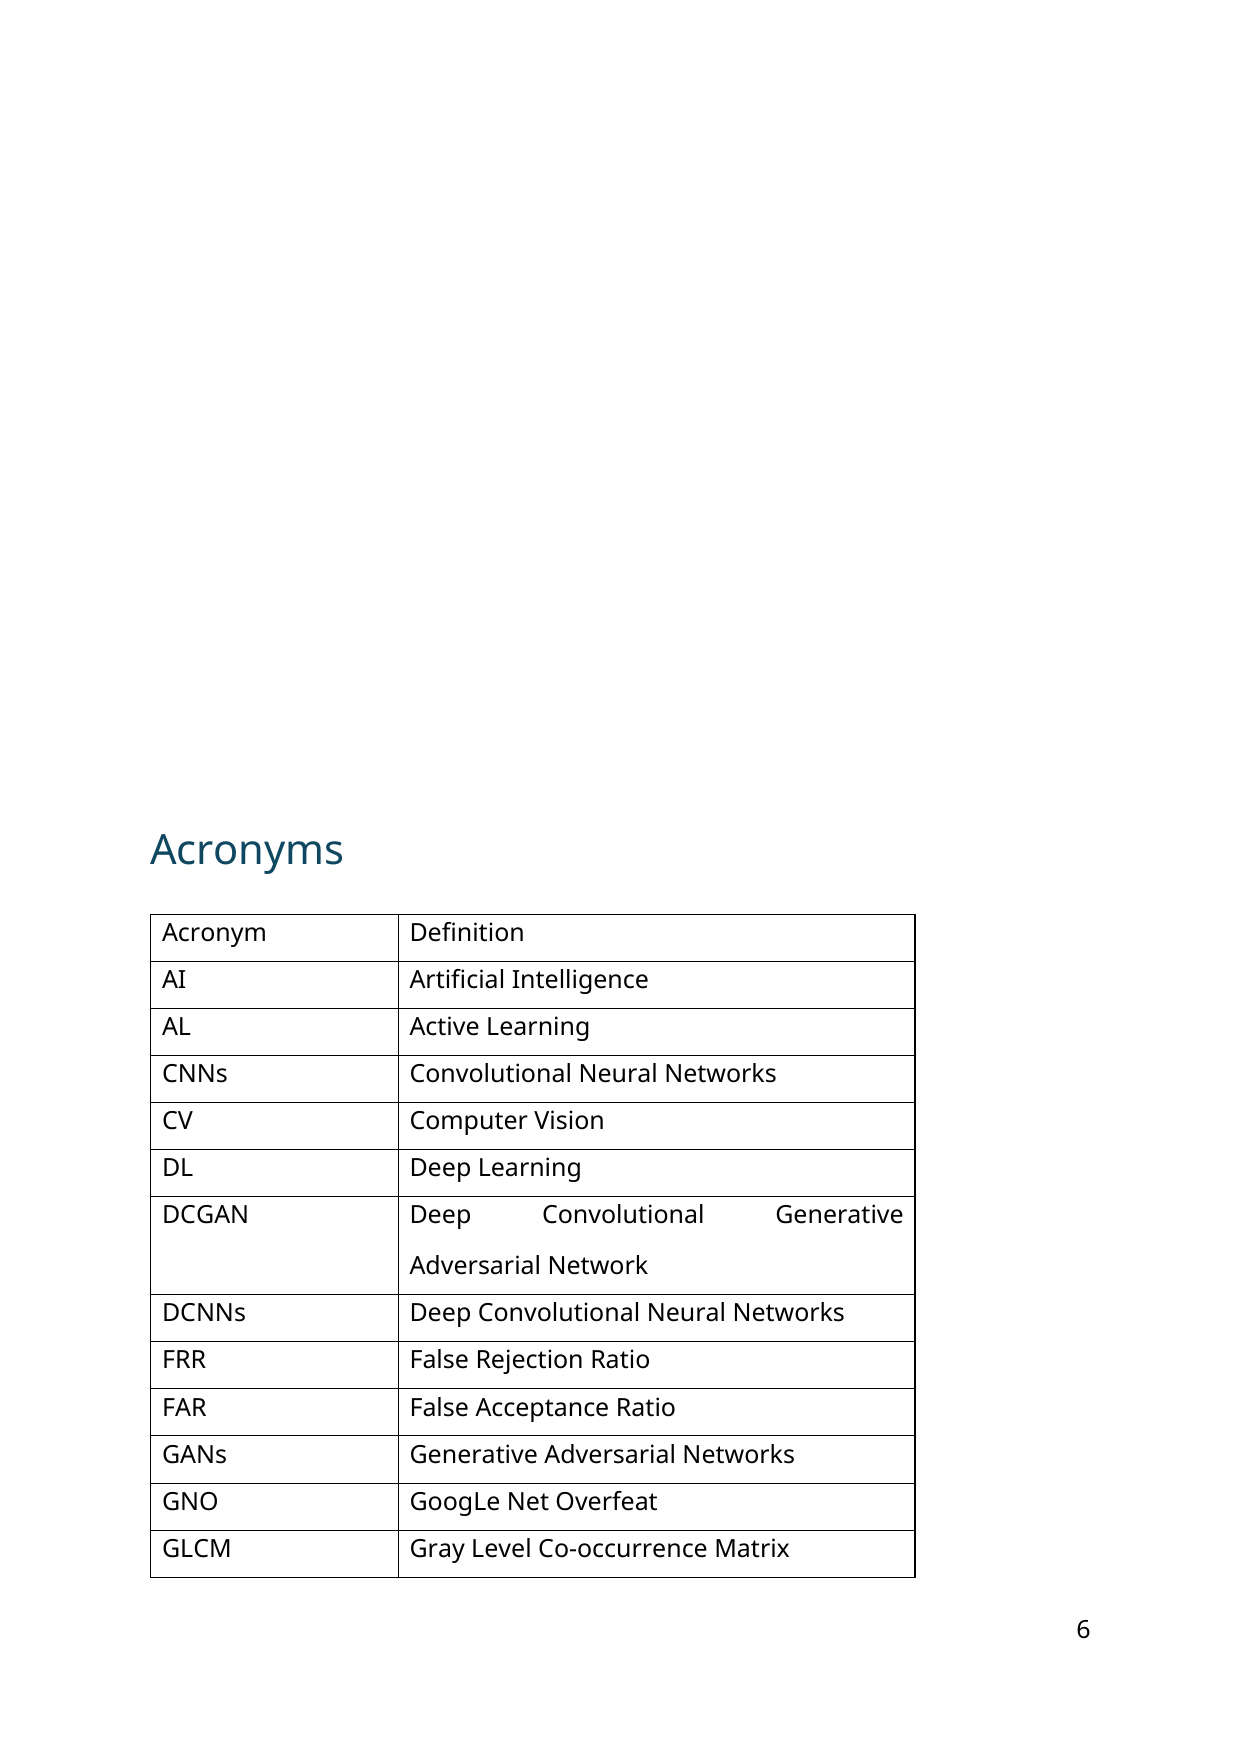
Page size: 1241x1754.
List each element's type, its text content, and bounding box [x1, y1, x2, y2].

table_cell Gray Level Co-occurrence Matrix [399, 1531, 914, 1577]
table_cell GoogLe Net Overfeat [399, 1484, 914, 1529]
table_cell False Acceptance Ratio [399, 1389, 914, 1435]
table_cell DCNNs [151, 1295, 398, 1341]
subtitle Acronyms [150, 820, 1090, 877]
table_cell CV [151, 1103, 398, 1149]
table_cell GLCM [151, 1531, 398, 1577]
table_cell AI [151, 962, 398, 1008]
table_cell Computer Vision [399, 1103, 914, 1149]
table_cell CNNs [151, 1056, 398, 1102]
table_cell DL [151, 1150, 398, 1196]
table_header Acronym [151, 915, 398, 961]
table_cell Deep Learning [399, 1150, 914, 1196]
table_cell GANs [151, 1436, 398, 1482]
table_cell DCGAN [151, 1197, 398, 1294]
table_cell Convolutional Neural Networks [399, 1056, 914, 1102]
table_cell FAR [151, 1389, 398, 1435]
table_cell Generative Adversarial Networks [399, 1436, 914, 1482]
table_cell FRR [151, 1342, 398, 1388]
table_cell GNO [151, 1484, 398, 1529]
table_cell Active Learning [399, 1009, 914, 1055]
table_header Definition [399, 915, 914, 961]
table_cell Deep Convolutional Neural Networks [399, 1295, 914, 1341]
table_cell False Rejection Ratio [399, 1342, 914, 1388]
table_cell Deep Convolutional Generative Adversarial Network [399, 1197, 914, 1294]
table_cell AL [151, 1009, 398, 1055]
table_cell Artificial Intelligence [399, 962, 914, 1008]
